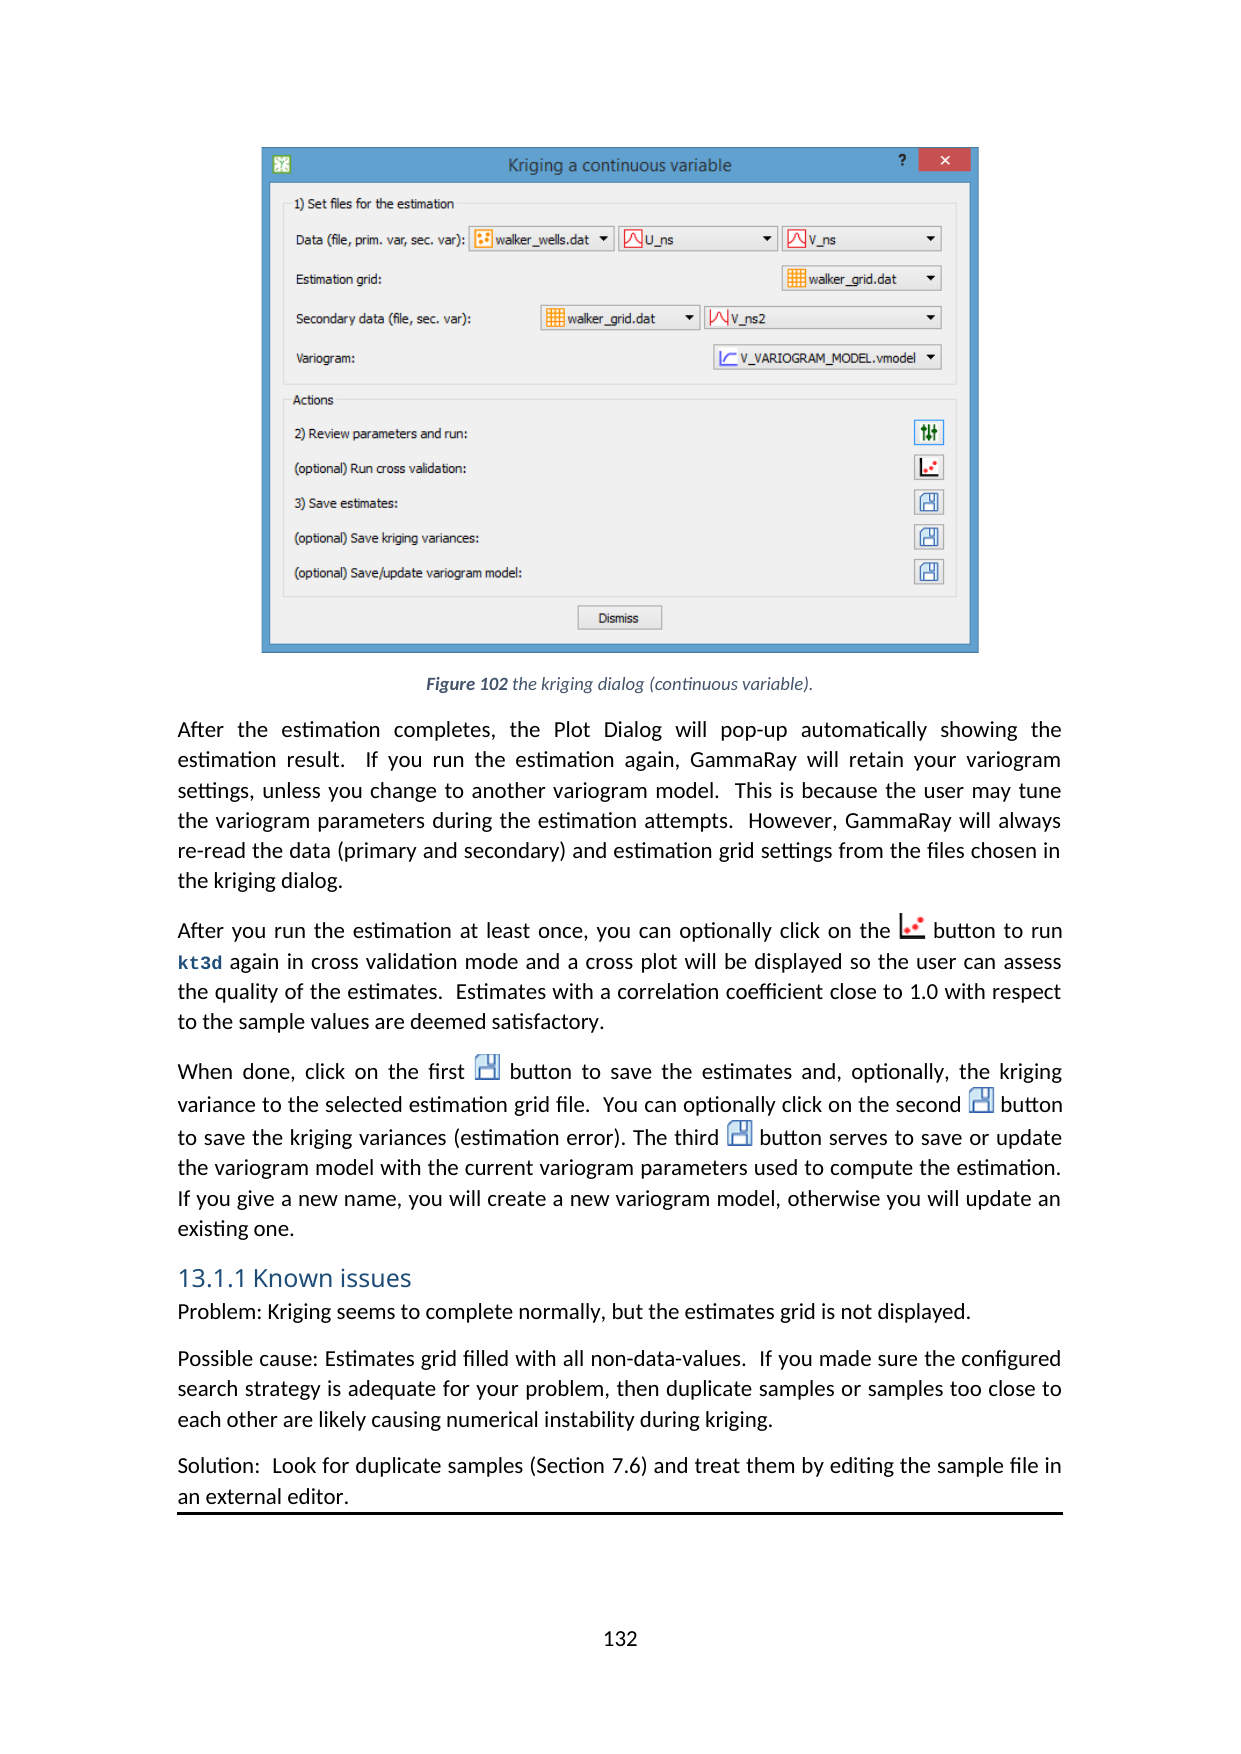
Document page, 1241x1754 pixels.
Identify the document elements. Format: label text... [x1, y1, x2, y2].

text Possible cause: Estimates grid filled with all non-data-values. If you made sure the configured search strategy is adequate for your problem, then duplicate samples or samples too close to each other are likely causing numerical instability during kriging. [177, 1344, 1063, 1433]
picture [727, 1120, 753, 1146]
subtitle Known issues [177, 1261, 1063, 1295]
picture [474, 1054, 500, 1080]
text When done, click on the first button to save the estimates and, optionally, the kriging variance to the selected estimation grid file. You can optionally click on the second button to save the kriging variances (estimation error). The third button serves to save or update the variogram model with the current variogram parameters used to compute the estimation. If you give a new name, you will create a new variogram model, otherwise you will update an existing one. [177, 1054, 1063, 1242]
picture [261, 147, 979, 653]
text Figure 102 the kriging dialog (continuous variable). [177, 672, 1063, 694]
picture [968, 1087, 995, 1113]
text After you run the estimation at least once, you can optionally click on the button to run kt3d again in cross validation mode and a cross plot will be displayed so the user can assess the quality of the estimates. Estimates with a correlation coefficient close to 1.0 with respect to the sample values are deemed satisfactory. [177, 913, 1063, 1035]
picture [899, 913, 926, 939]
text Solution: Look for duplicate samples (Section 7.6) and treat them by editing the sample file in an external editor. [177, 1452, 1063, 1512]
text Problem: Kriging seems to complete normally, but the estimates grid is not displayed. [177, 1297, 1063, 1326]
text After the estimation completes, the Plot Dialog will pop-up automatically showing the estimation result. If you run the estimation again, GammaRay will retain your variogram settings, unless you change to another variogram model. This is because the user may tune the variogram parameters during the estimation attempts. However, GammaRay will always re-read the data (primary and secondary) and estimation grid settings from the files chosen in the kriging dialog. [177, 715, 1063, 894]
